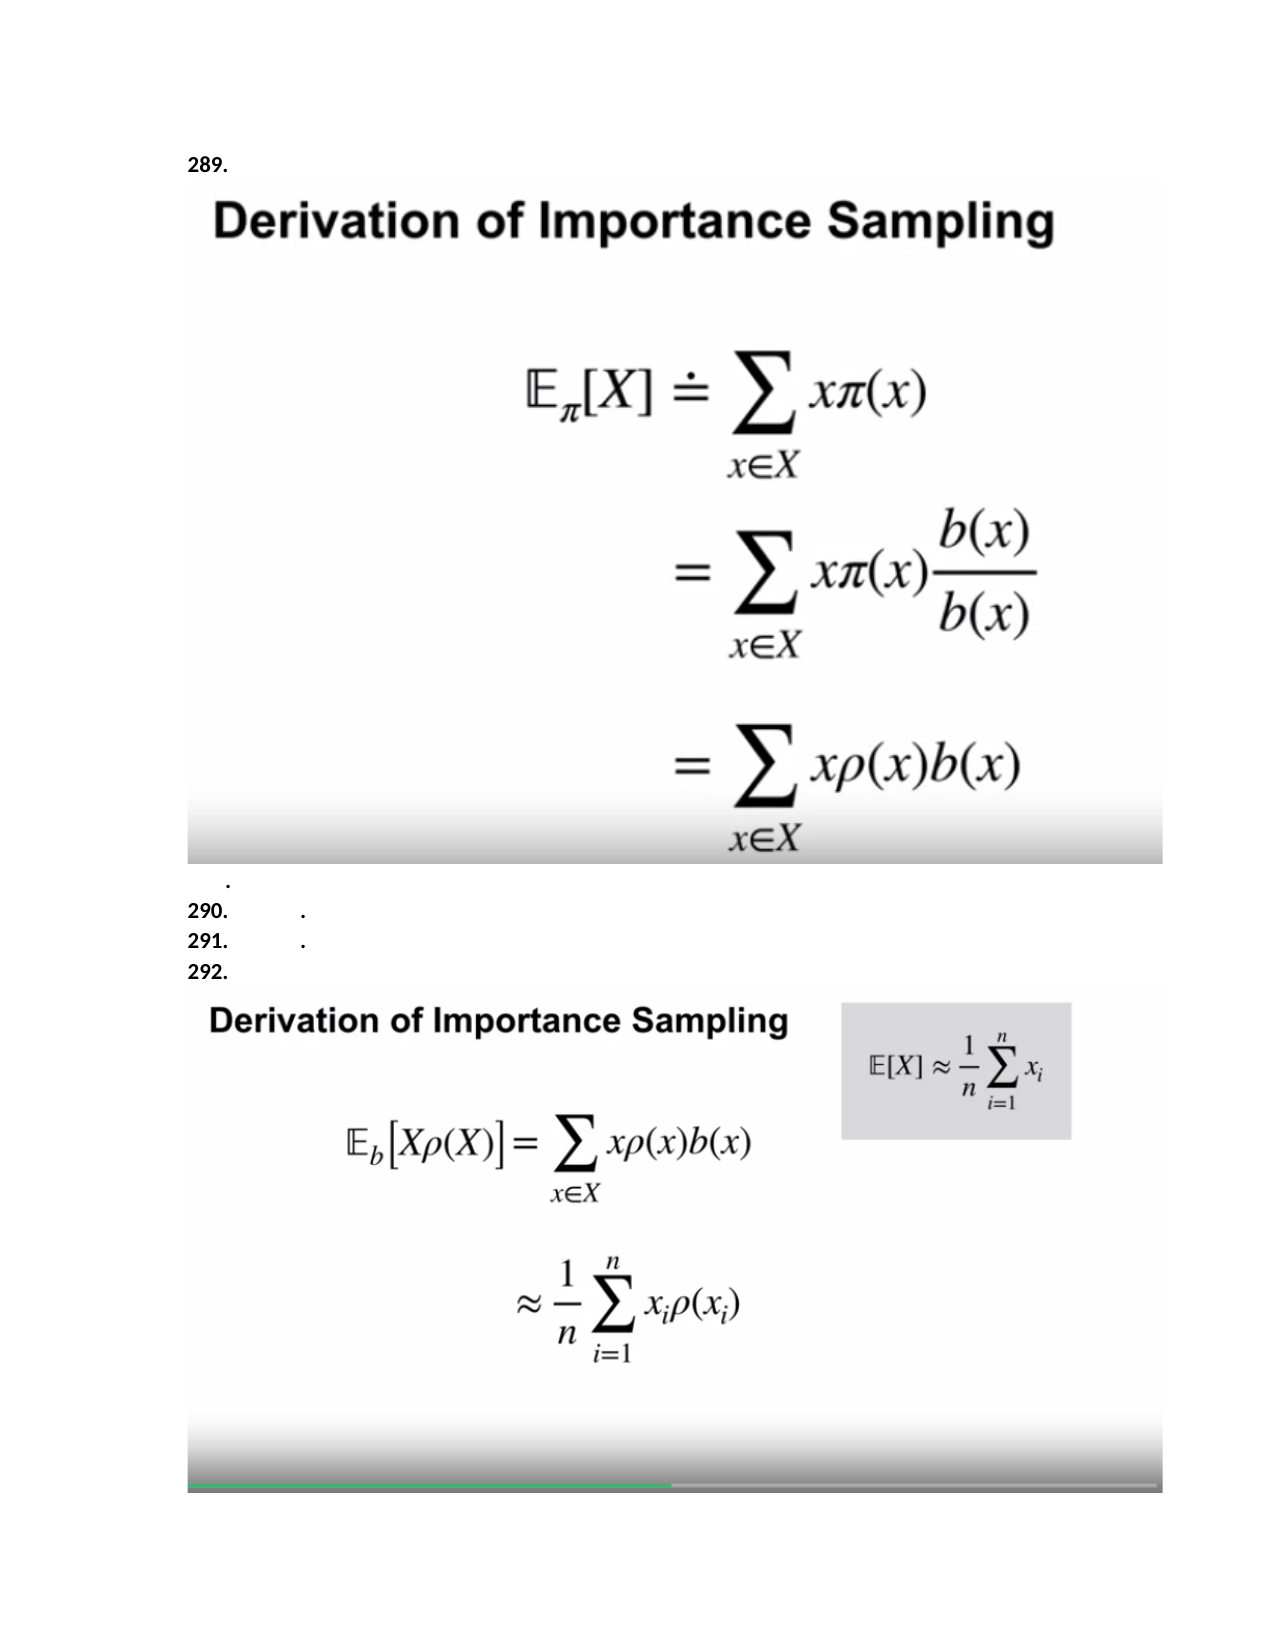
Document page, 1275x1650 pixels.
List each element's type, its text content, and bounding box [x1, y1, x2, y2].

list . [187, 150, 1125, 180]
list . [187, 864, 1125, 894]
list . [187, 896, 1125, 924]
picture [187, 987, 1163, 1493]
picture [187, 180, 1163, 864]
list . [187, 927, 1125, 954]
